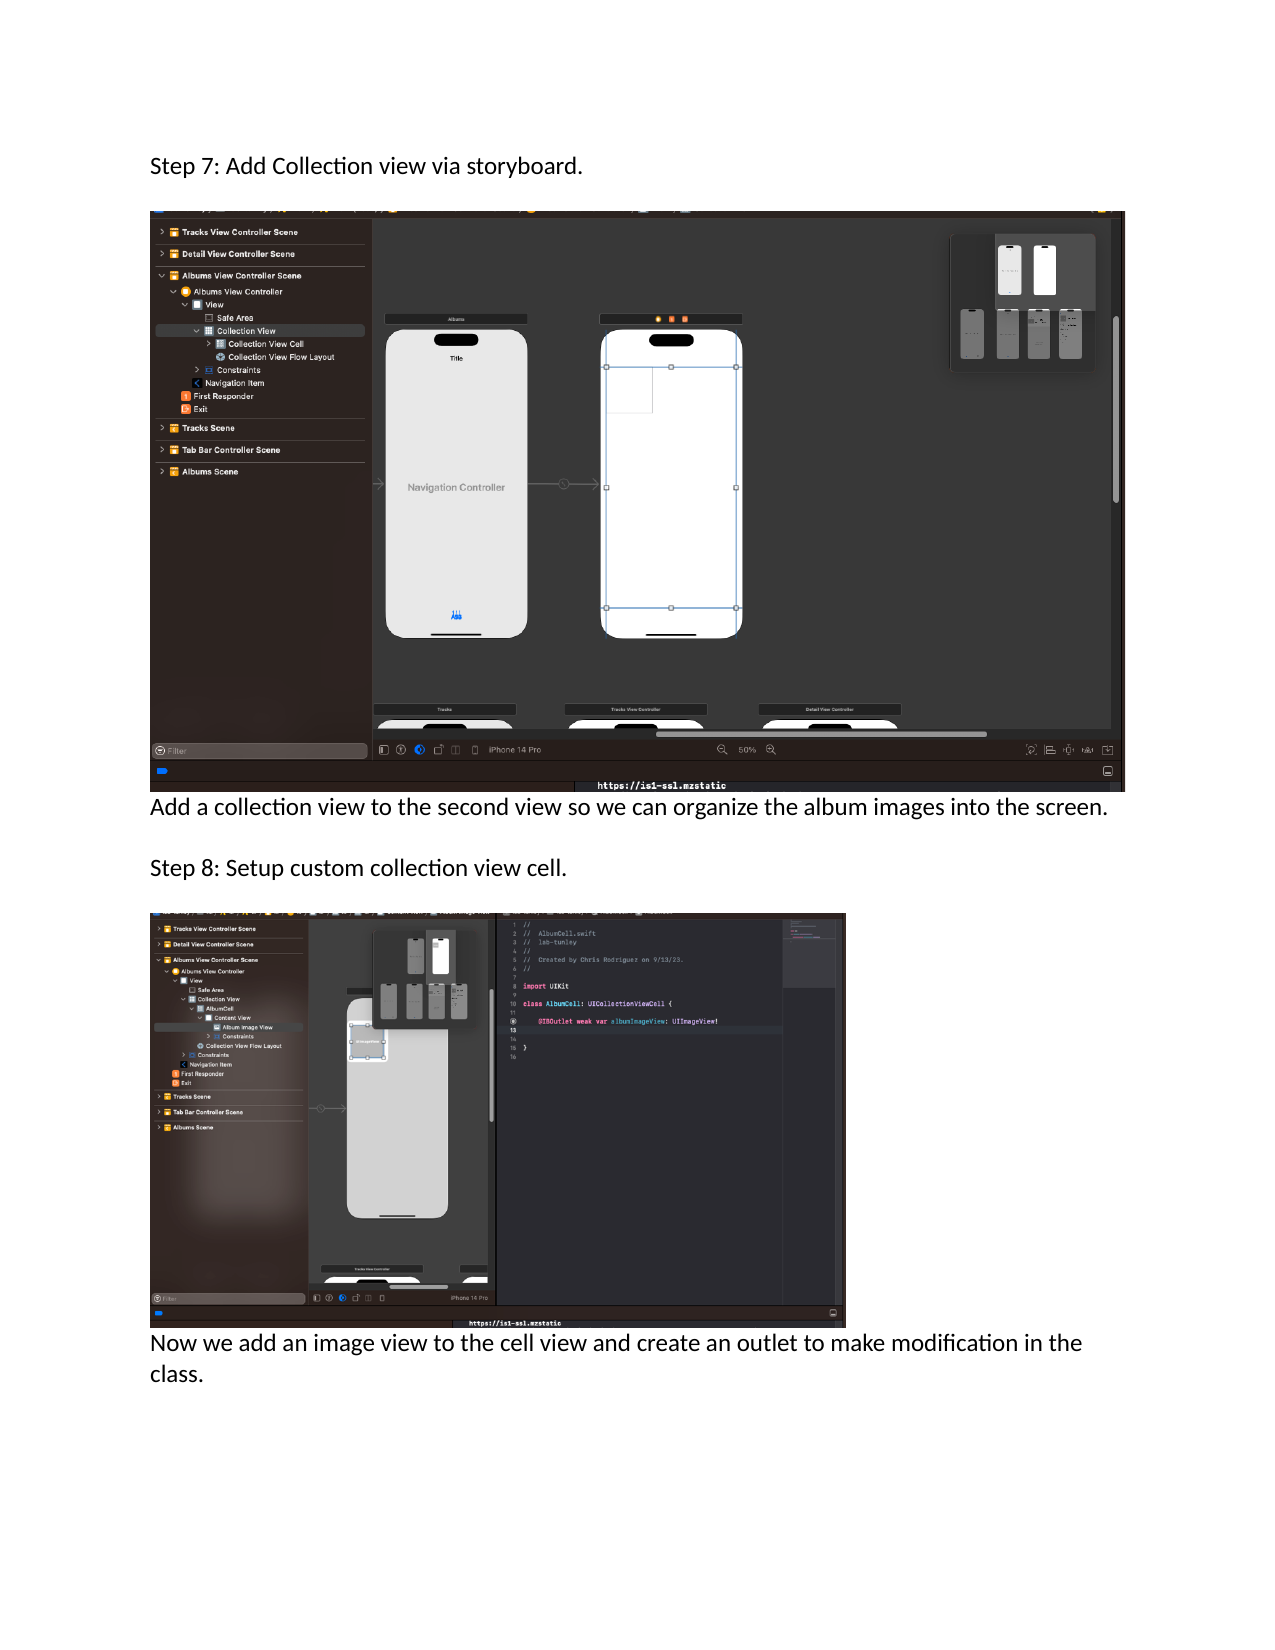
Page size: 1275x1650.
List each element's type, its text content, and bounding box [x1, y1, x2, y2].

text Step 7: Add Collection view via storyboard. [150, 150, 1125, 181]
text Step 8: Setup custom collection view cell. [150, 852, 1125, 883]
picture [150, 913, 846, 1328]
picture [150, 211, 1125, 792]
text Add a collection view to the second view so we can organize the album images into the screen. [150, 792, 1125, 822]
text Now we add an image view to the cell view and create an outlet to make modification in the class. [150, 1327, 1125, 1388]
